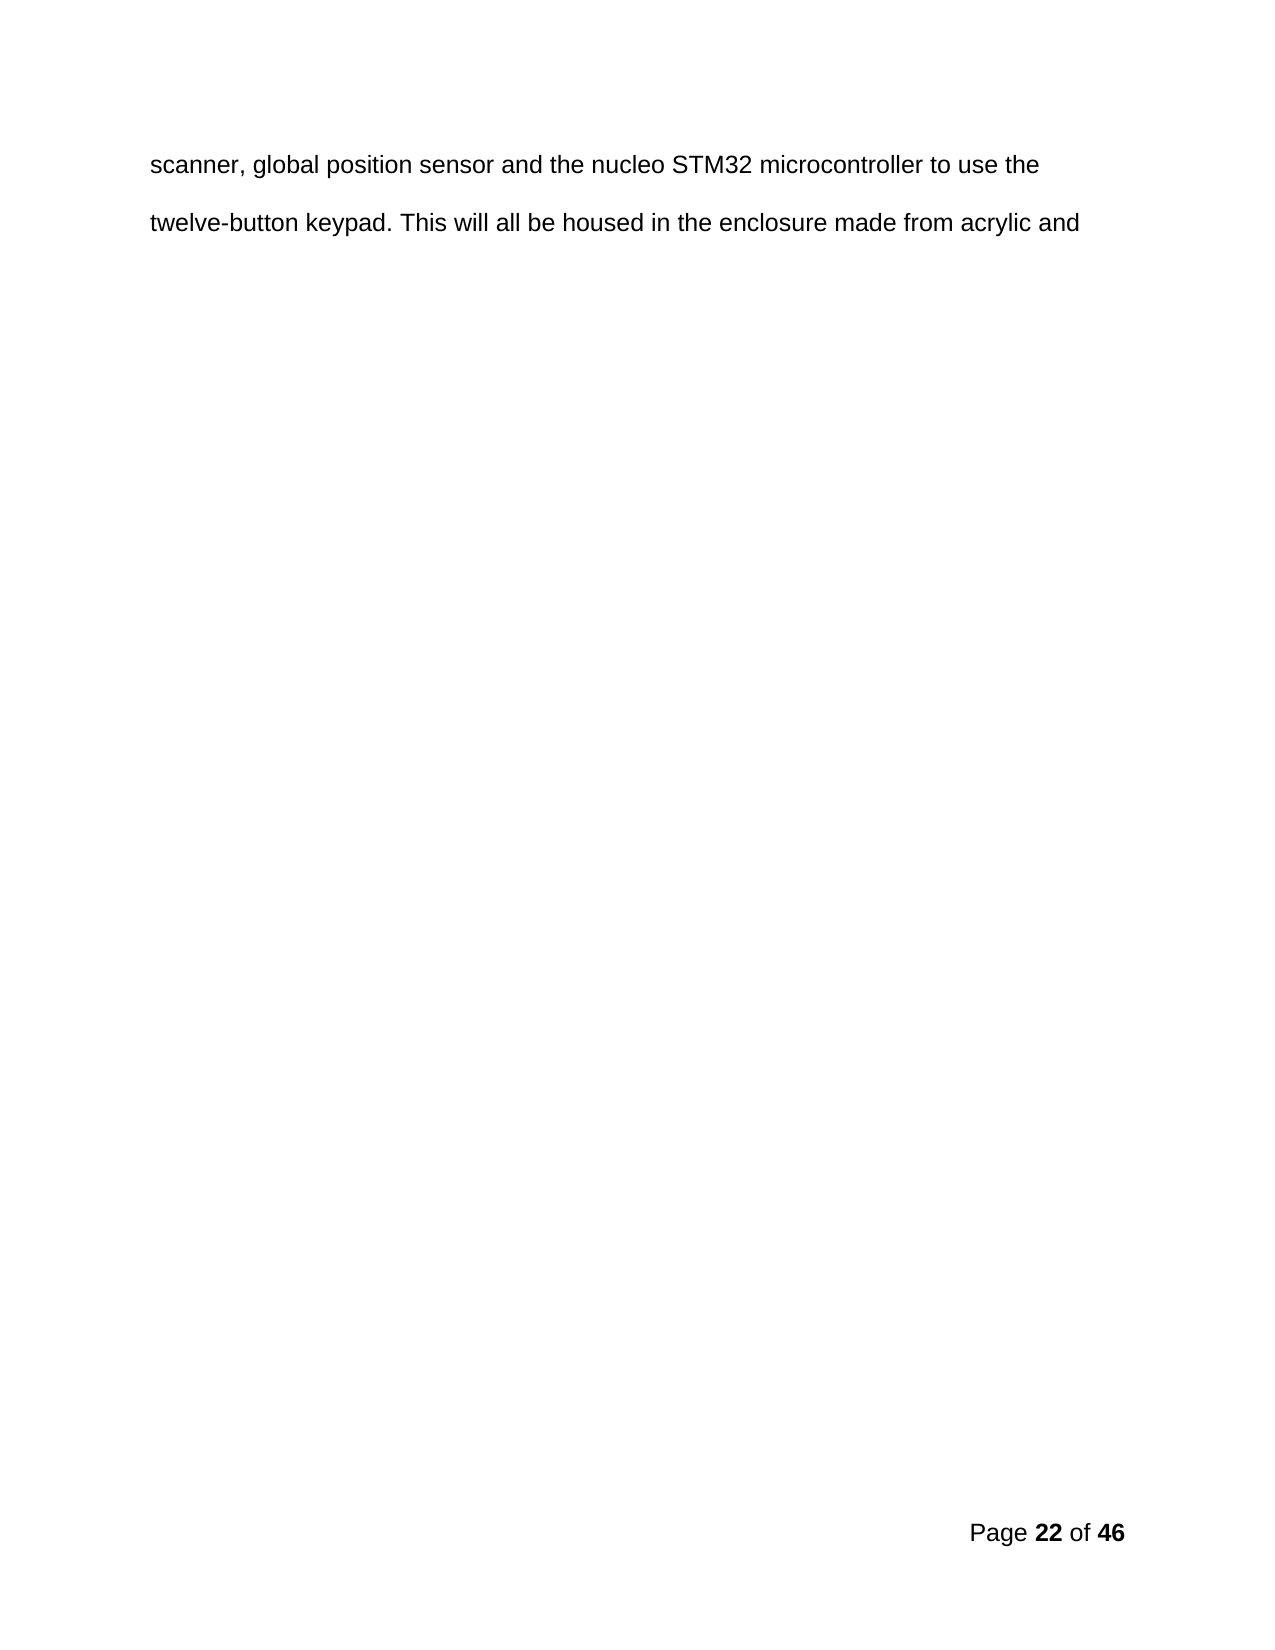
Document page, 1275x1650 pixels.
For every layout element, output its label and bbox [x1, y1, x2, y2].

text [150, 150, 1125, 236]
